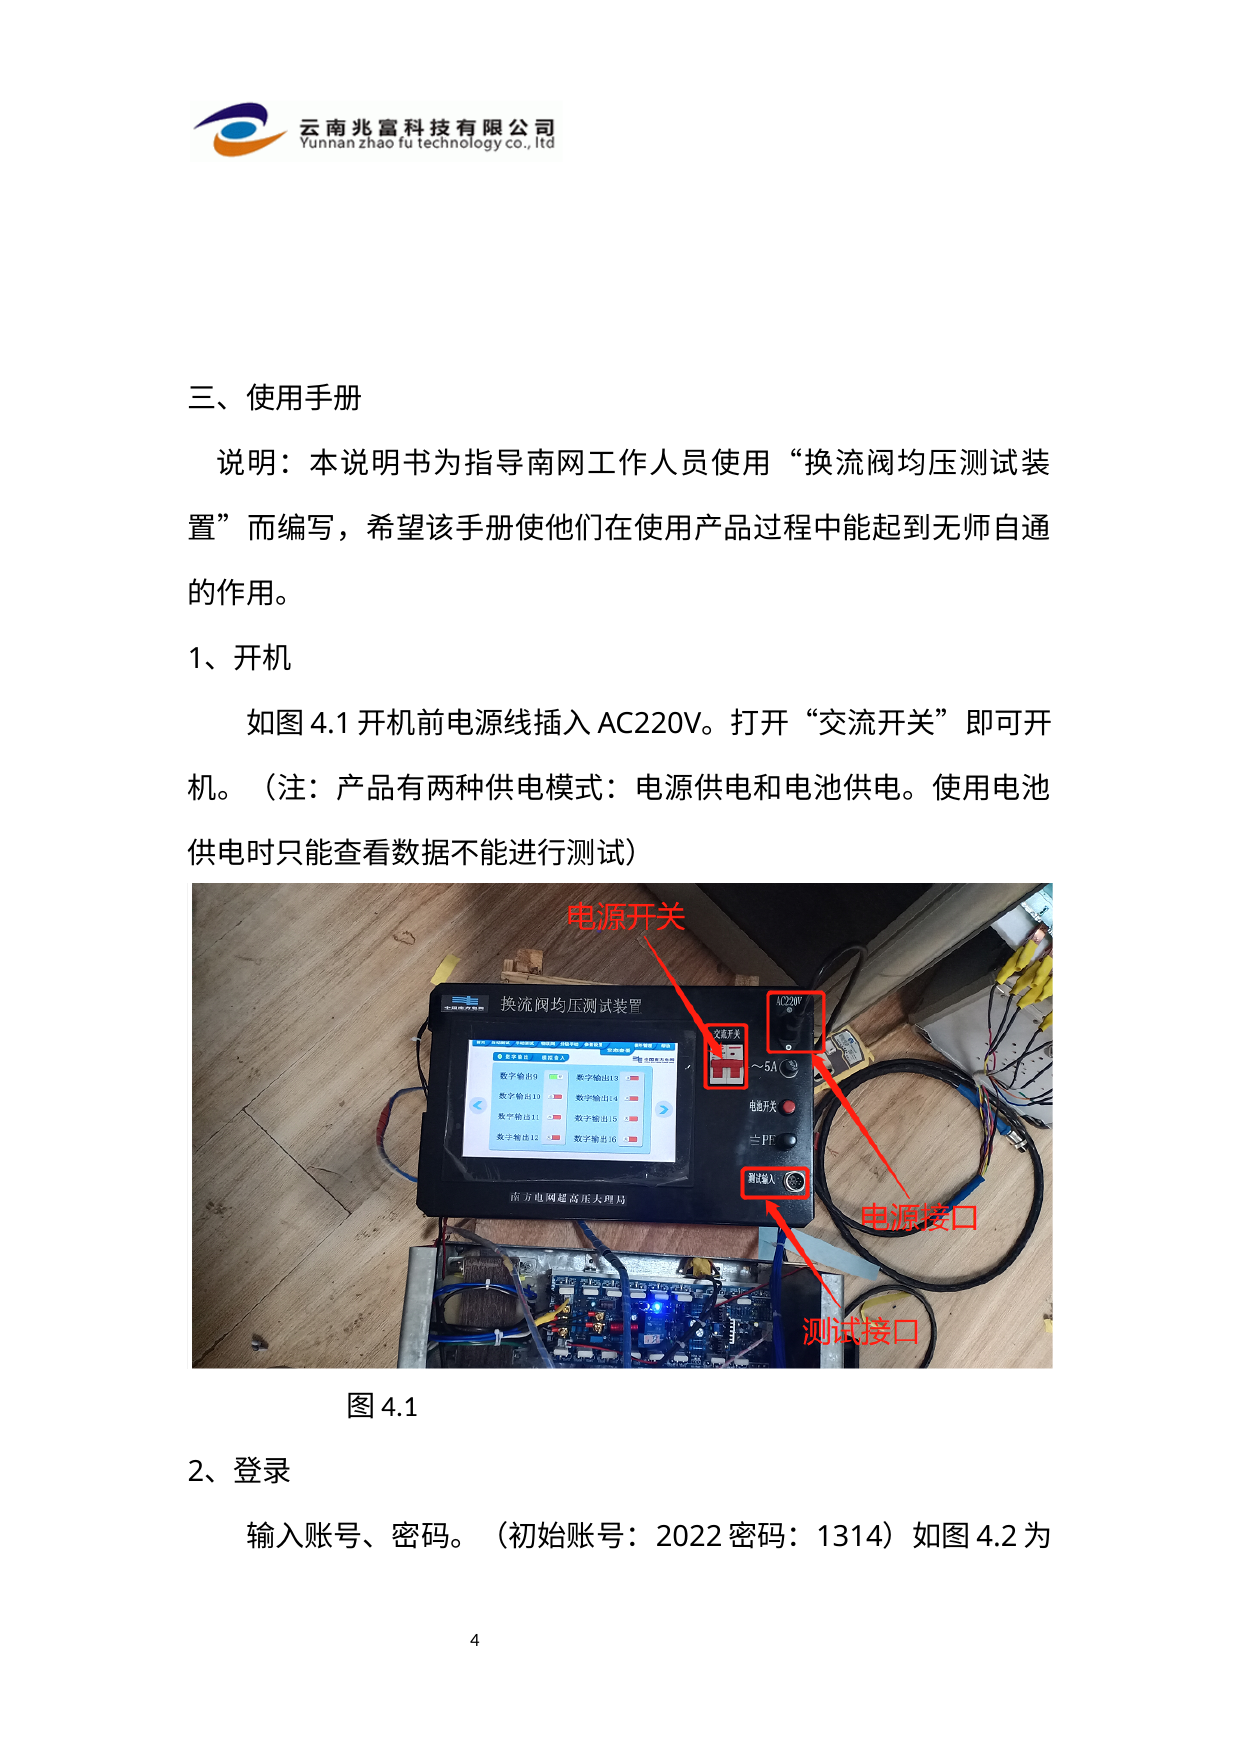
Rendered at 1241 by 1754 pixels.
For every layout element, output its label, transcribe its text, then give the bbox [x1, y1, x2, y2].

list 1、开机 [187, 624, 1053, 689]
picture [187, 90, 563, 162]
list 说明：本说明书为指导南网工作人员使用“换流阀均压测试装置”而编写，希望该手册使他们在使用产品过程中能起到无师自通的作用。 [187, 429, 1053, 624]
list 2、登录 [187, 1436, 1053, 1501]
list 如图4.1开机前电源线插入AC220V。打开“交流开关”即可开机。（注：产品有两种供电模式：电源供电和电池供电。使用电池供电时只能查看数据不能进行测试） [187, 689, 1053, 883]
list 图4.1 [187, 1371, 1053, 1436]
list 使用手册 [187, 364, 1053, 429]
list 输入账号、密码。（初始账号：2022密码：1314）如图4.2为登录窗口界面。 [187, 1501, 1053, 1566]
picture [187, 883, 1053, 1369]
